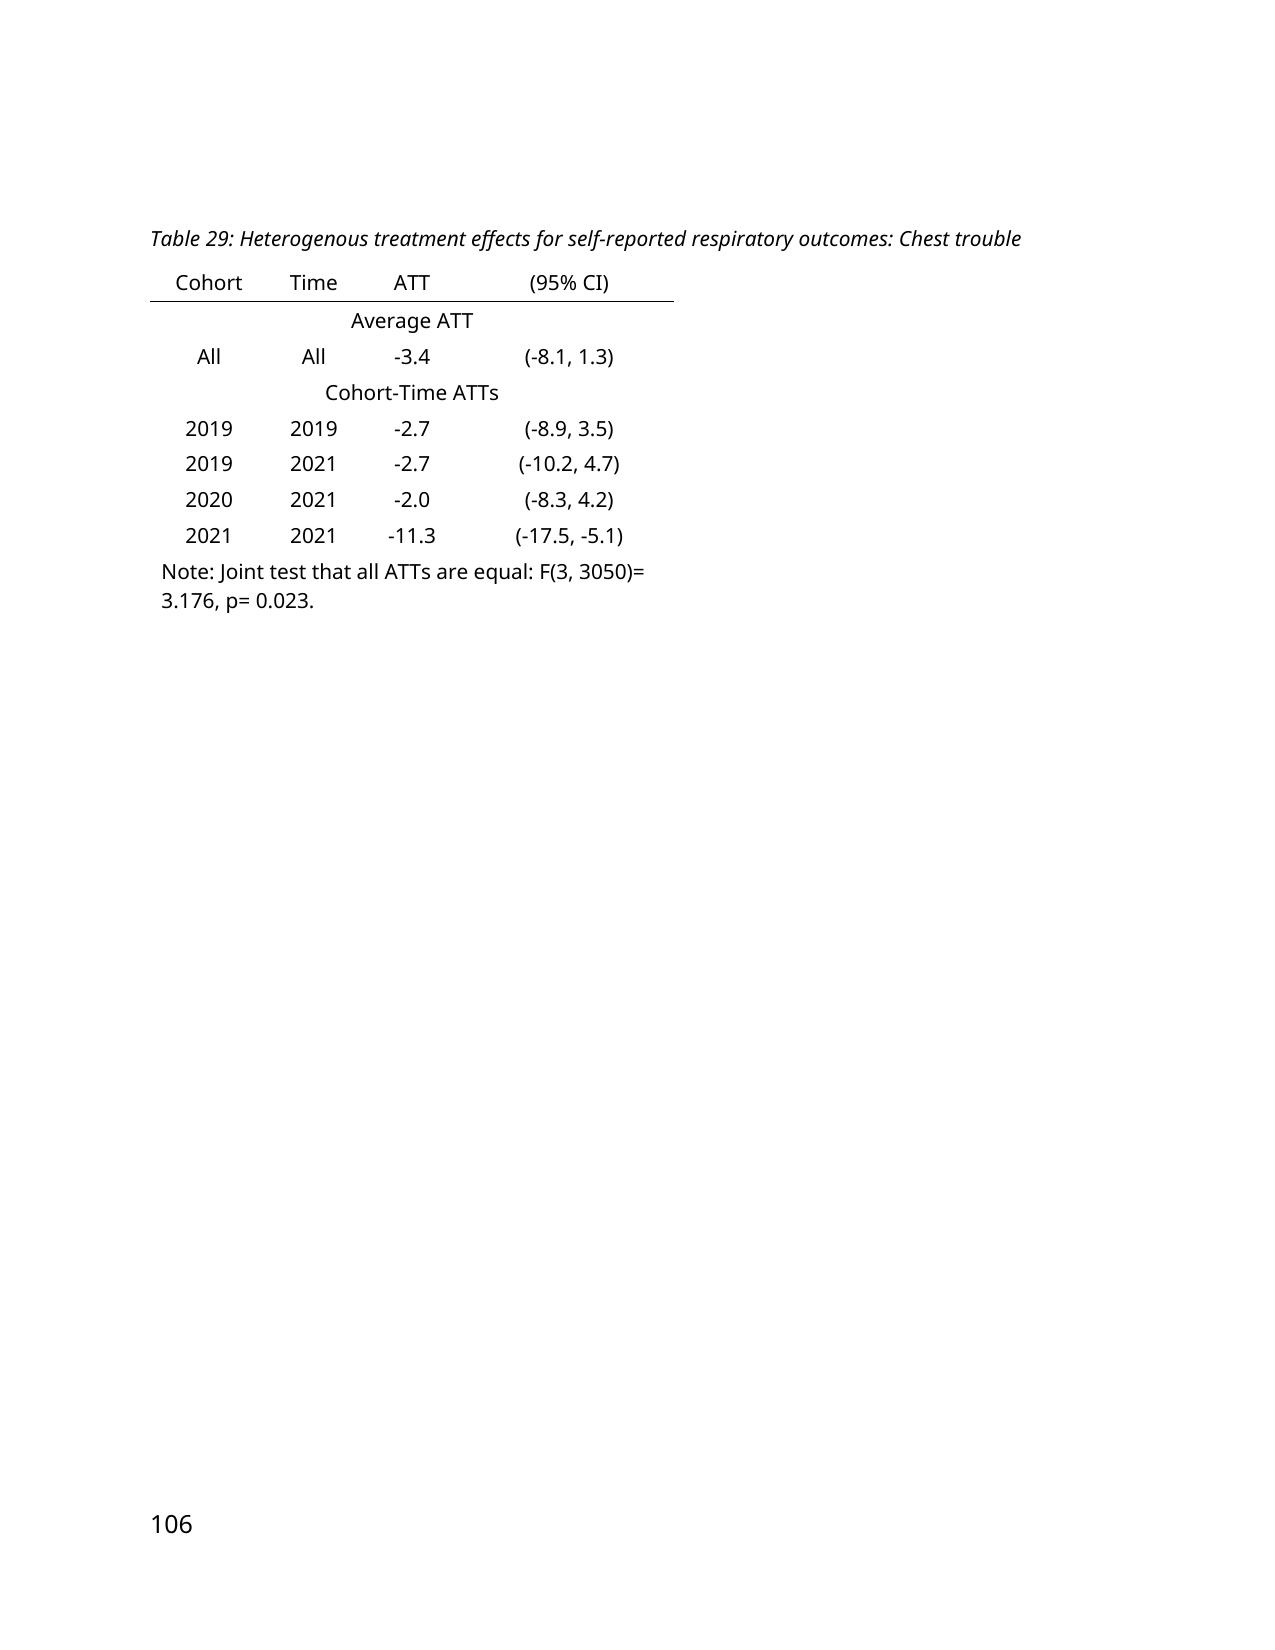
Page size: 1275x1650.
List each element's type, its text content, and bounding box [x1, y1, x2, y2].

table_header Table 29: Heterogenous treatment effects for self-reported respiratory outcomes: Chest trouble [139, 203, 1114, 618]
